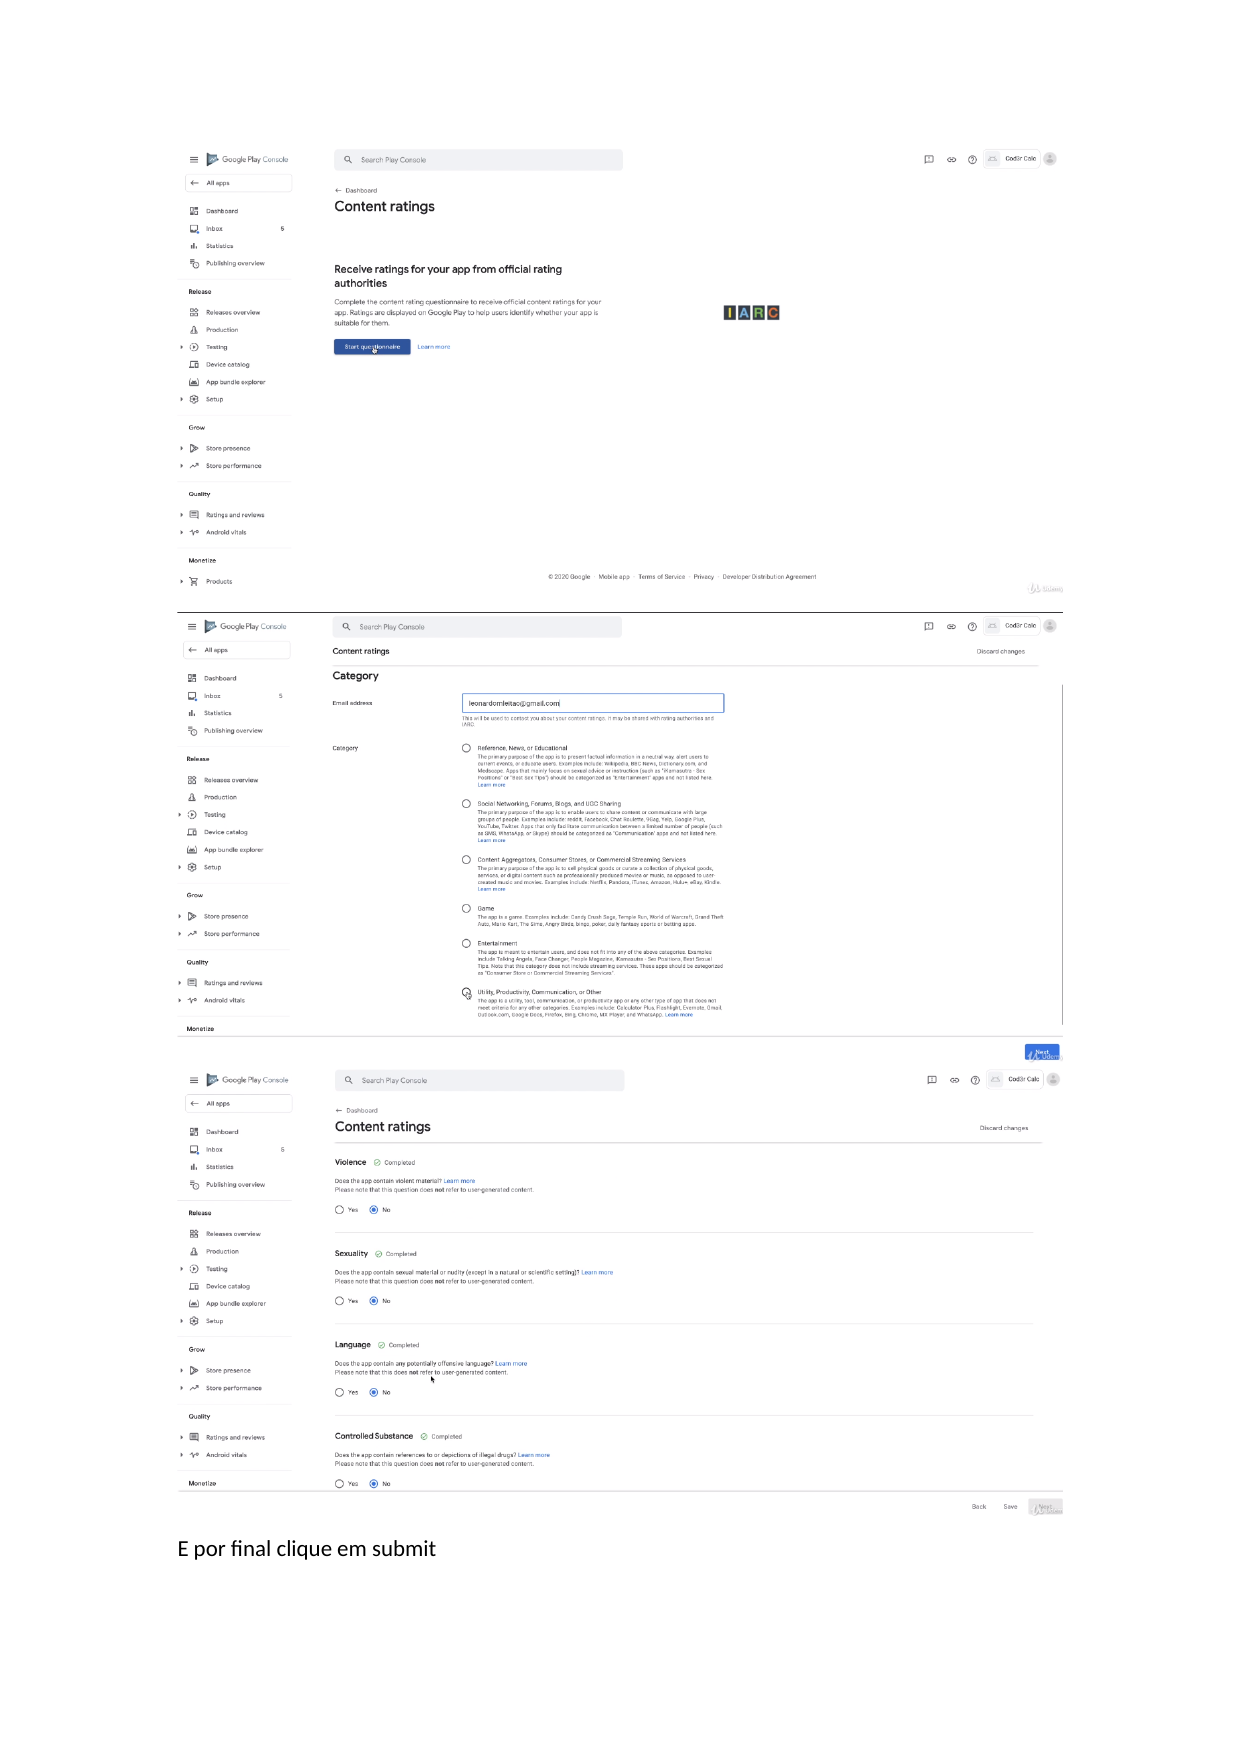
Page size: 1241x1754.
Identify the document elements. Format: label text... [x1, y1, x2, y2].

text E por final clique em submit [177, 1534, 1063, 1562]
picture [177, 1066, 1063, 1516]
picture [177, 612, 1063, 1065]
picture [177, 147, 1063, 594]
